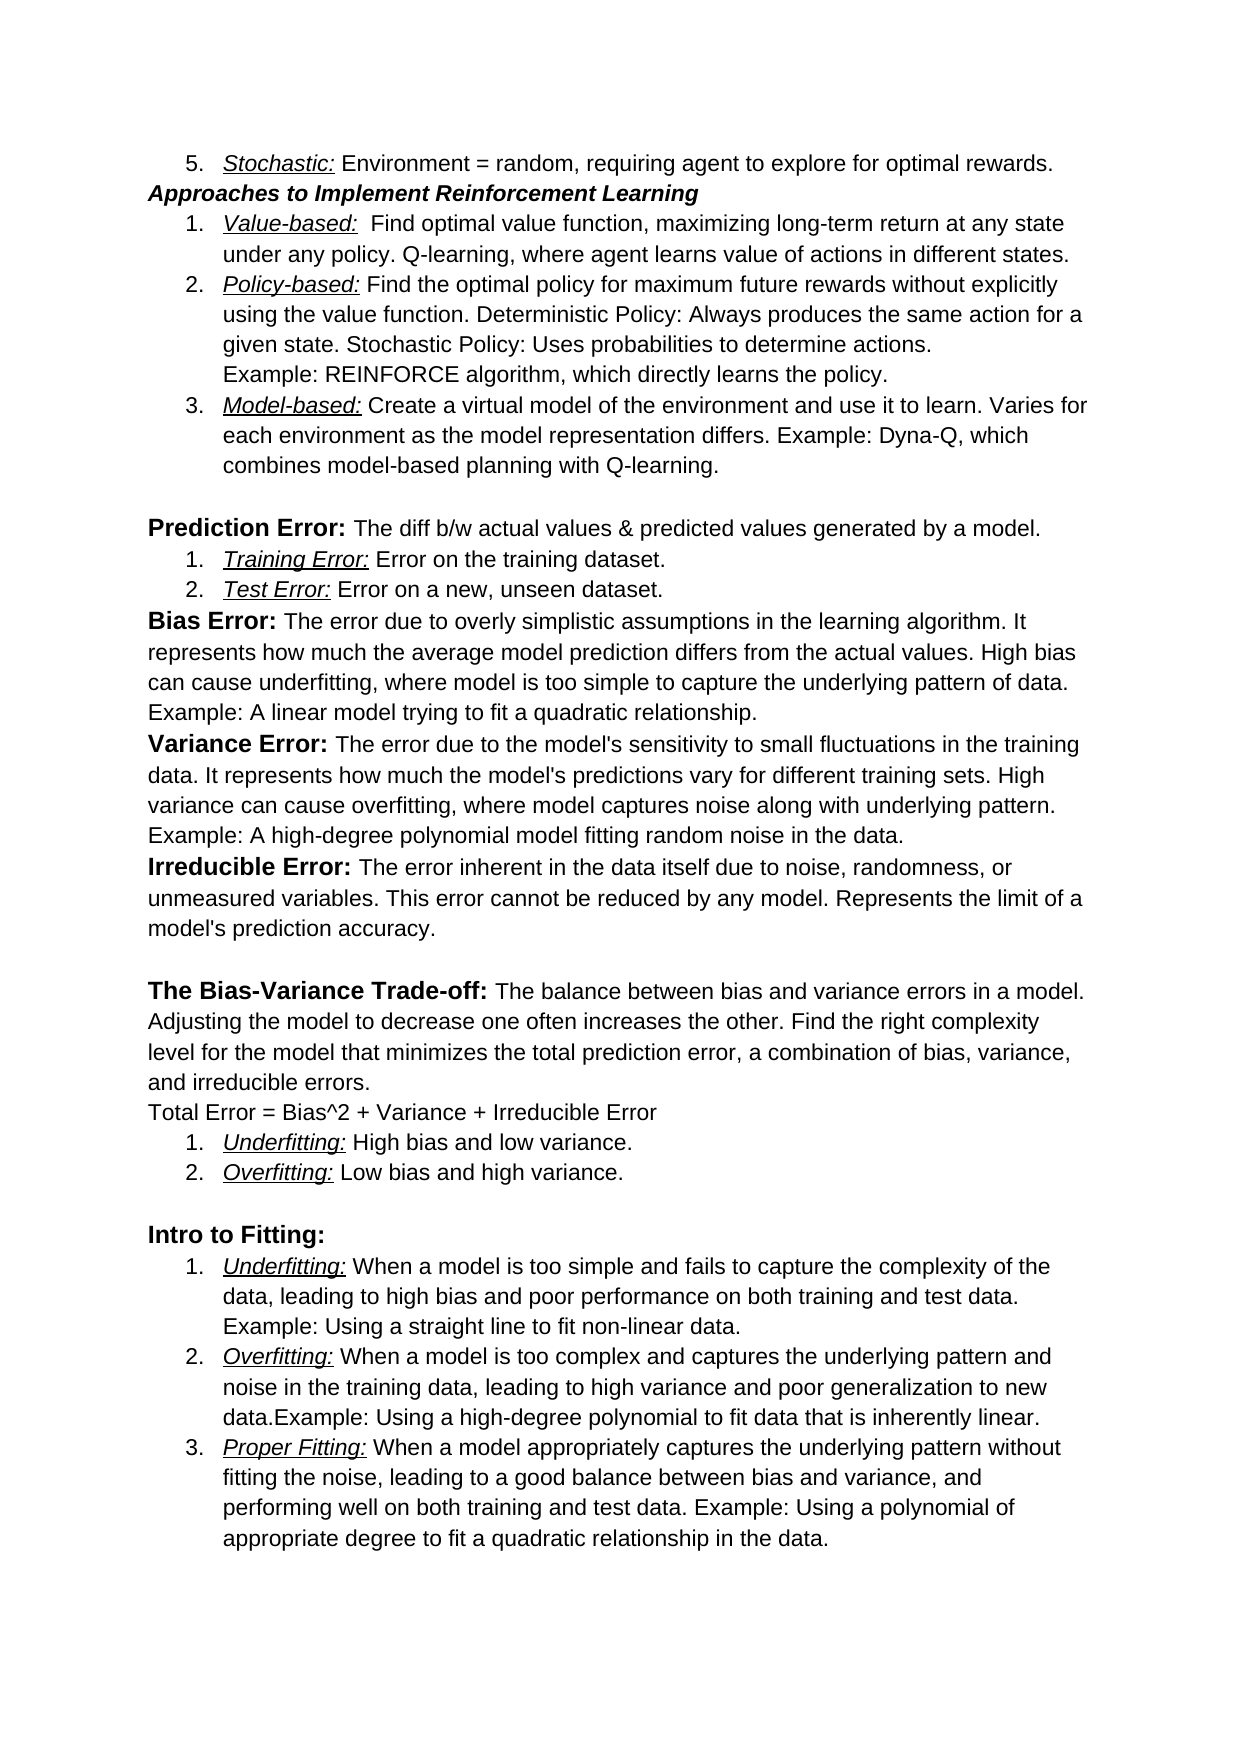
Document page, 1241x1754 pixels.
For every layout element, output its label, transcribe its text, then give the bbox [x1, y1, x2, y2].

text Example: A linear model trying to fit a quadratic relationship. [148, 699, 1090, 725]
list Underfitting: High bias and low variance. [185, 1129, 1090, 1155]
text The Bias-Variance Trade-off: The balance between bias and variance errors in a model. Adjusting the model to decrease one often increases the other. Find the right complexity level for the model that minimizes the total prediction error, a combination of bias, variance, and irreducible errors. [148, 976, 1090, 1095]
text Bias Error: The error due to overly simplistic assumptions in the learning algorithm. It represents how much the average model prediction differs from the actual values. High bias can cause underfitting, where model is too simple to capture the underlying pattern of data. [148, 606, 1090, 695]
text Total Error = Bias^2 + Variance + Irreducible Error [148, 1099, 1090, 1125]
text Example: REINFORCE algorithm, which directly learns the policy. [223, 361, 1090, 388]
text Intro to Fitting: [148, 1220, 1090, 1248]
list Stochastic: Environment = random, requiring agent to explore for optimal rewards. [185, 150, 1090, 176]
text Prediction Error: The diff b/w actual values & predicted values generated by a model. [148, 512, 1090, 541]
list Overfitting: When a model is too complex and captures the underlying pattern and noise in the training data, leading to high variance and poor generalization to new data.Example: Using a high-degree polynomial to fit data that is inherently linear. [185, 1343, 1090, 1430]
text Approaches to Implement Reinforcement Learning [148, 180, 1090, 207]
list Test Error: Error on a new, unseen dataset. [185, 576, 1090, 602]
list Training Error: Error on the training dataset. [185, 546, 1090, 572]
text Variance Error: The error due to the model's sensitivity to small fluctuations in the training data. It represents how much the model's predictions vary for different training sets. High variance can cause overfitting, where model captures noise along with underlying pattern. [148, 729, 1090, 818]
list Model-based: Create a virtual model of the environment and use it to learn. Varies for each environment as the model representation differs. Example: Dyna-Q, which combines model-based planning with Q-learning. [185, 392, 1090, 478]
text Irreducible Error: The error inherent in the data itself due to noise, randomness, or unmeasured variables. This error cannot be reduced by any model. Represents the limit of a model's prediction accuracy. [148, 852, 1090, 942]
list Underfitting: When a model is too simple and fails to capture the complexity of the data, leading to high bias and poor performance on both training and test data. Example: Using a straight line to fit non-linear data. [185, 1253, 1090, 1339]
list Proper Fitting: When a model appropriately captures the underlying pattern without fitting the noise, leading to a good balance between bias and variance, and performing well on both training and test data. Example: Using a polynomial of appropriate degree to fit a quadratic relationship in the data. [185, 1434, 1090, 1551]
text Example: A high-degree polynomial model fitting random noise in the data. [148, 822, 1090, 848]
list Policy-based: Find the optimal policy for maximum future rewards without explicitly using the value function. Deterministic Policy: Always produces the same action for a given state. Stochastic Policy: Uses probabilities to determine actions. [185, 271, 1090, 358]
list Overfitting: Low bias and high variance. [185, 1159, 1090, 1186]
list Value-based: Find optimal value function, maximizing long-term return at any state under any policy. Q-learning, where agent learns value of actions in different states. [185, 210, 1090, 267]
